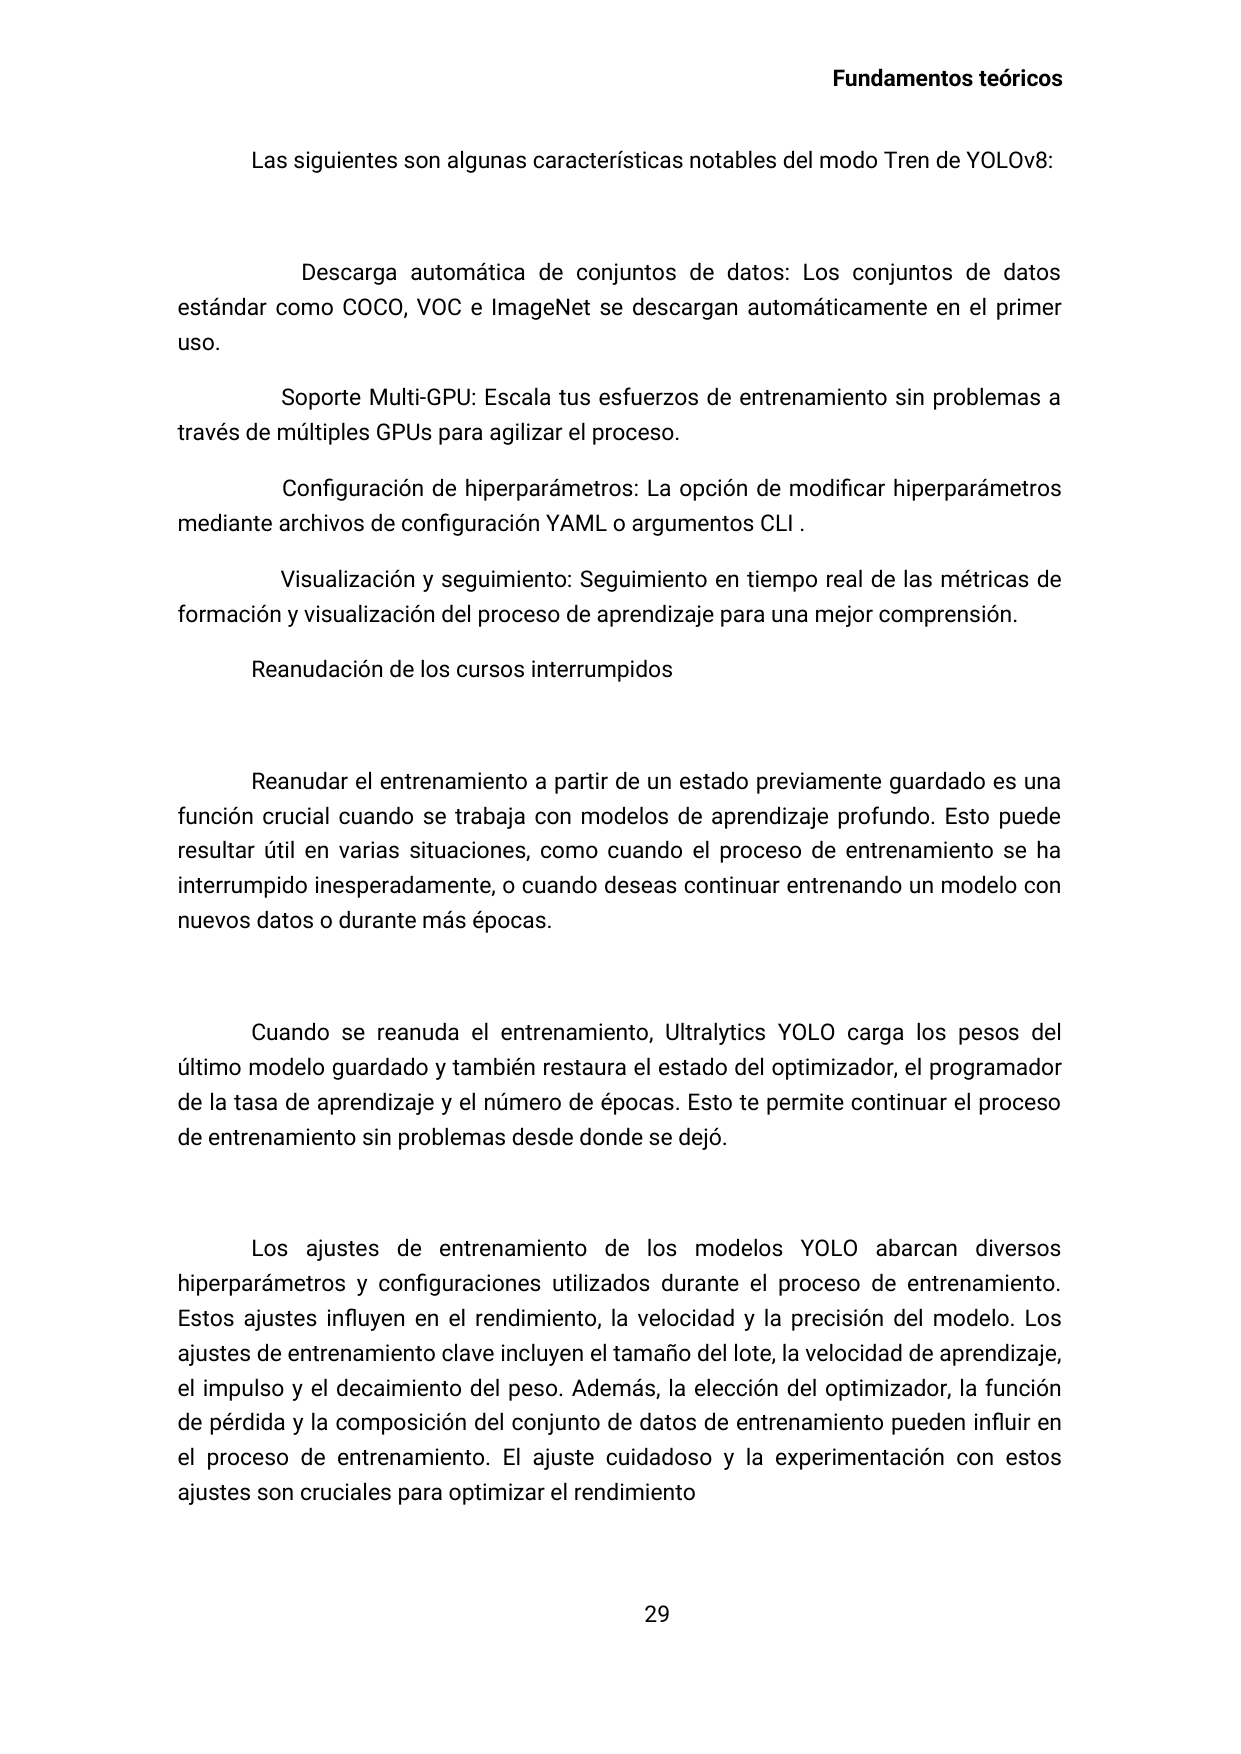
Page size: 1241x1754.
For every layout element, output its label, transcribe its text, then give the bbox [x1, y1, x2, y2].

text Las siguientes son algunas características notables del modo Tren de YOLOv8: [177, 148, 1063, 174]
text Soporte Multi-GPU: Escala tus esfuerzos de entrenamiento sin problemas a través de múltiples GPUs para agilizar el proceso. [177, 384, 1063, 446]
text Reanudación de los cursos interrumpidos [177, 656, 1063, 683]
text Los ajustes de entrenamiento de los modelos YOLO abarcan diversos hiperparámetros y configuraciones utilizados durante el proceso de entrenamiento. Estos ajustes influyen en el rendimiento, la velocidad y la precisión del modelo. Los ajustes de entrenamiento clave incluyen el tamaño del lote, la velocidad de aprendizaje, el impulso y el decaimiento del peso. Además, la elección del optimizador, la función de pérdida y la composición del conjunto de datos de entrenamiento pueden influir en el proceso de entrenamiento. El ajuste cuidadoso y la experimentación con estos ajustes son cruciales para optimizar el rendimiento [177, 1235, 1063, 1506]
text Visualización y seguimiento: Seguimiento en tiempo real de las métricas de formación y visualización del proceso de aprendizaje para una mejor comprensión. [177, 566, 1063, 628]
text Reanudar el entrenamiento a partir de un estado previamente guardado es una función crucial cuando se trabaja con modelos de aprendizaje profundo. Esto puede resultar útil en varias situaciones, como cuando el proceso de entrenamiento se ha interrumpido inesperadamente, o cuando deseas continuar entrenando un modelo con nuevos datos o durante más épocas. [177, 768, 1063, 934]
text Configuración de hiperparámetros: La opción de modificar hiperparámetros mediante archivos de configuración YAML o argumentos CLI . [177, 475, 1063, 537]
text Descarga automática de conjuntos de datos: Los conjuntos de datos estándar como COCO, VOC e ImageNet se descargan automáticamente en el primer uso. [177, 259, 1063, 356]
text Cuando se reanuda el entrenamiento, Ultralytics YOLO carga los pesos del último modelo guardado y también restaura el estado del optimizador, el programador de la tasa de aprendizaje y el número de épocas. Esto te permite continuar el proceso de entrenamiento sin problemas desde donde se dejó. [177, 1019, 1063, 1151]
